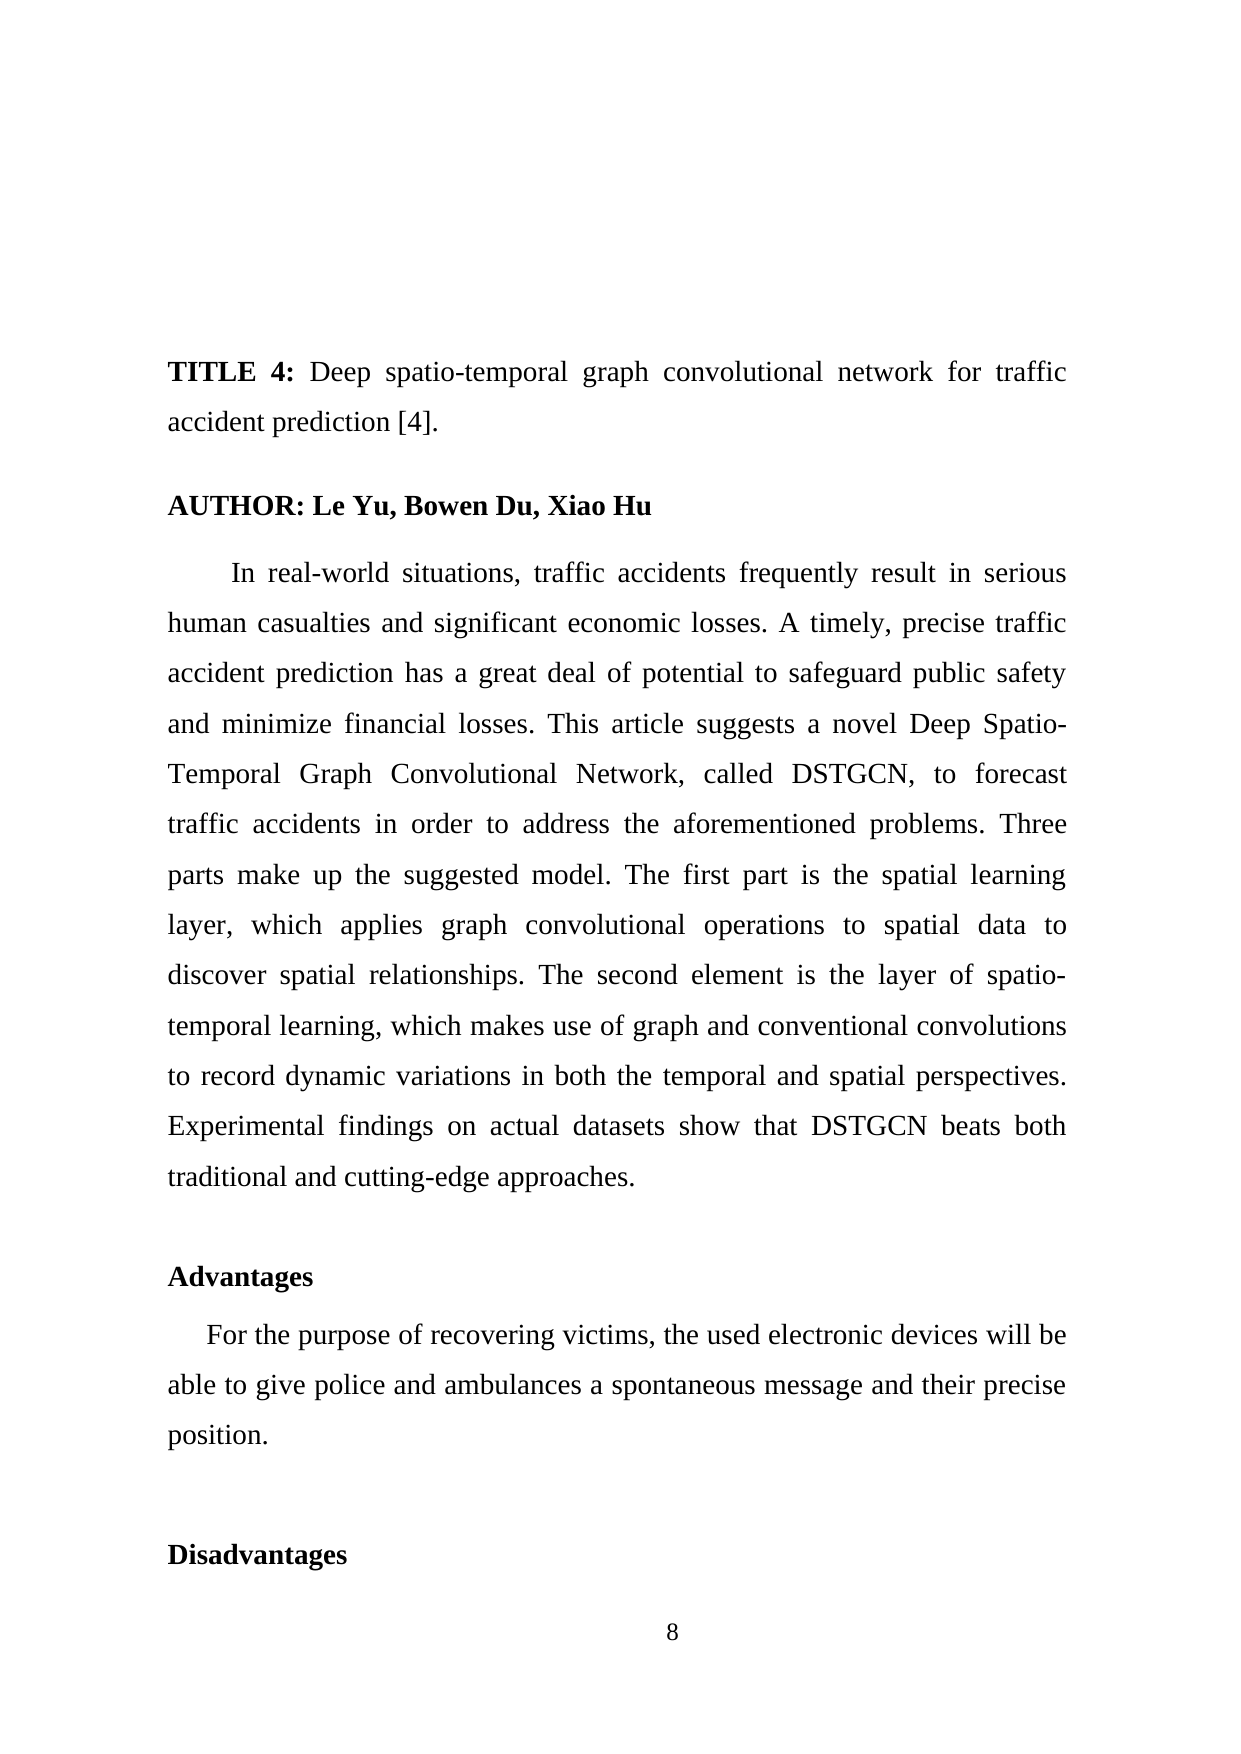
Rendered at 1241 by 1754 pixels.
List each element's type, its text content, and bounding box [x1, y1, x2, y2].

text TITLE 4: Deep spatio-temporal graph convolutional network for traffic accident prediction [4]. [167, 354, 1068, 437]
text In real-world situations, traffic accidents frequently result in serious human casualties and significant economic losses. A timely, precise traffic accident prediction has a great deal of potential to safeguard public safety and minimize financial losses. This article suggests a novel Deep Spatio-Temporal Graph Convolutional Network, called DSTGCN, to forecast traffic accidents in order to address the aforementioned problems. Three parts make up the suggested model. The first part is the spatial learning layer, which applies graph convolutional operations to spatial data to discover spatial relationships. The second element is the layer of spatio-temporal learning, which makes use of graph and conventional convolutions to record dynamic variations in both the temporal and spatial perspectives. Experimental findings on actual datasets show that DSTGCN beats both traditional and cutting-edge approaches. [167, 555, 1068, 1192]
text AUTHOR: Le Yu, Bowen Du, Xiao Hu [108, 488, 1068, 521]
subtitle For the purpose of recovering victims, the used electronic devices will be able to give police and ambulances a spontaneous message and their precise position. [167, 1317, 1068, 1451]
subtitle Advantages [167, 1259, 1190, 1293]
subtitle Disadvantages [167, 1537, 1190, 1571]
